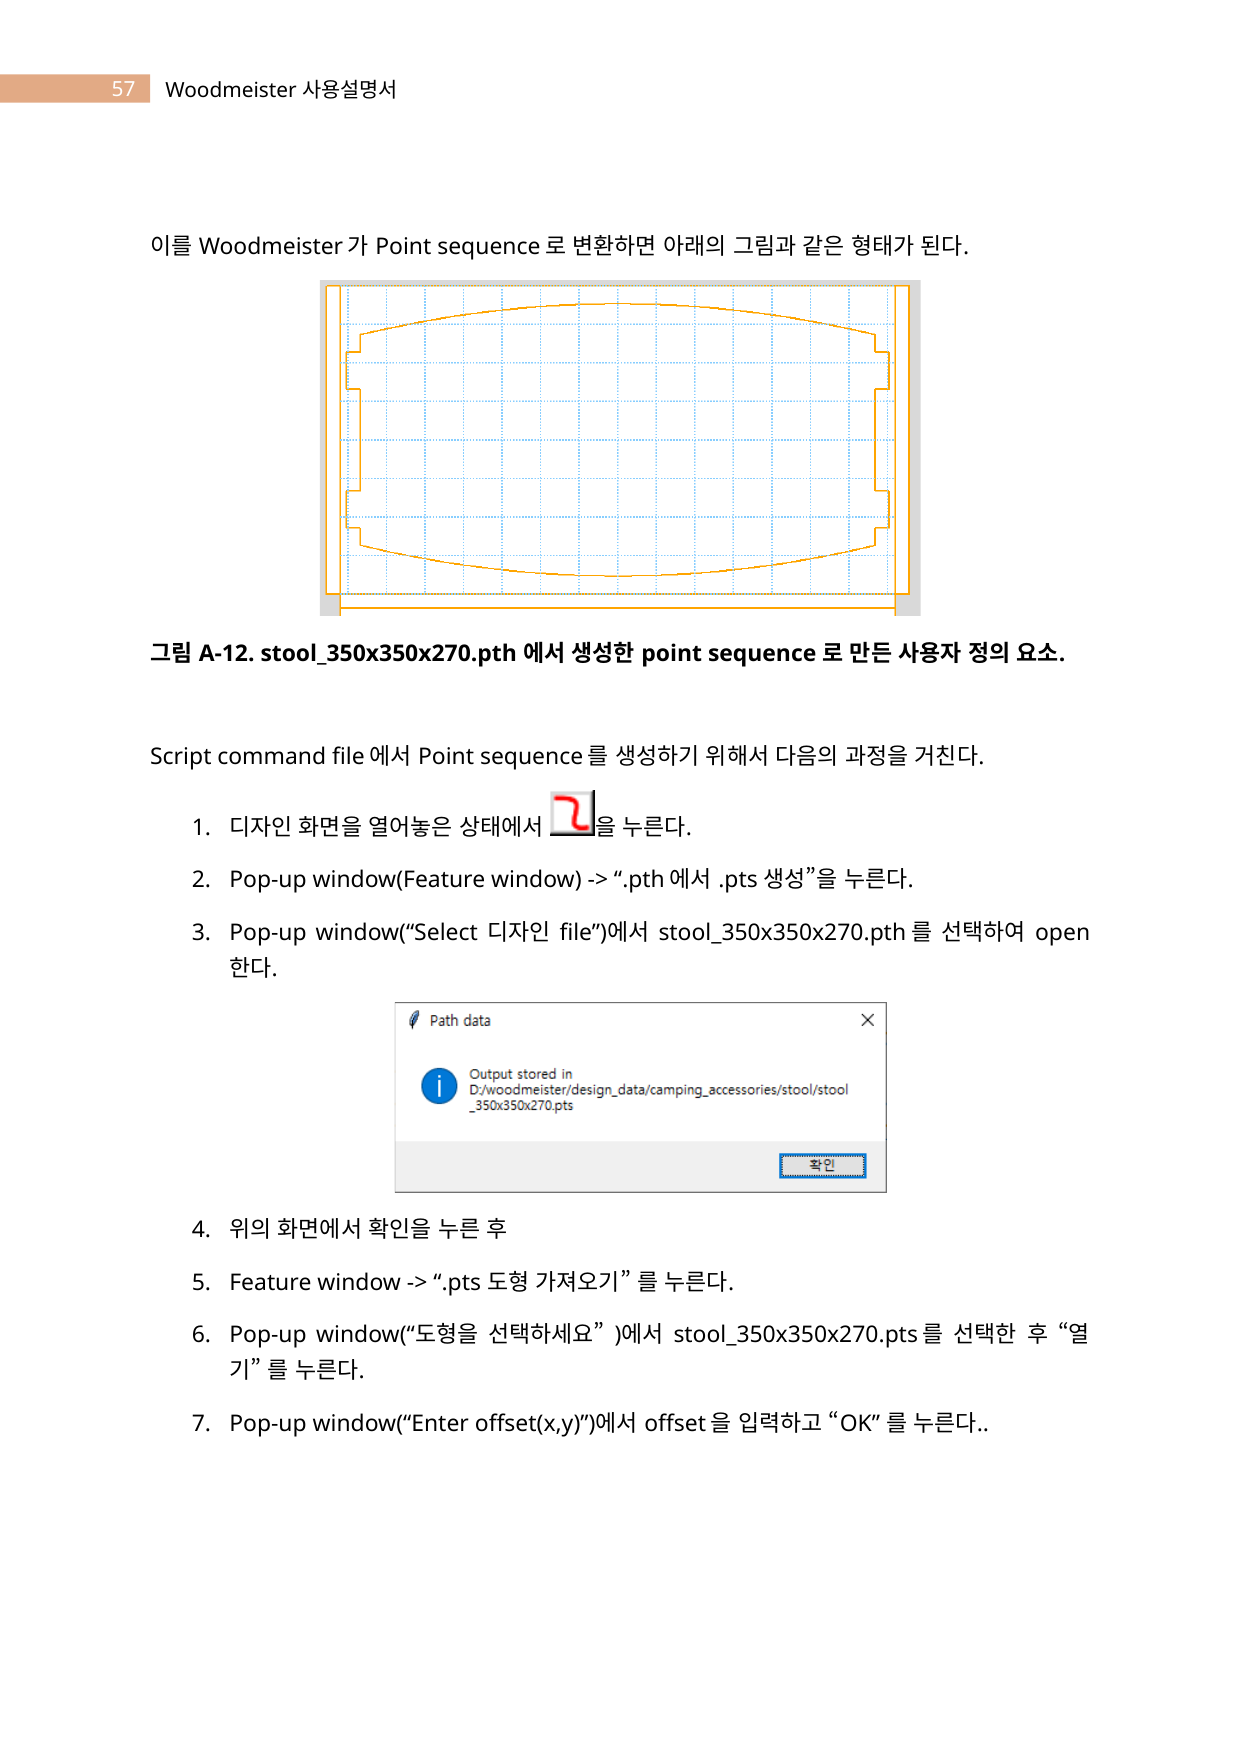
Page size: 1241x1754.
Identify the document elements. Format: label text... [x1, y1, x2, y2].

text 이를 Woodmeister가 Point sequence로 변환하면 아래의 그림과 같은 형태가 된다. [150, 228, 1090, 261]
picture [394, 1002, 887, 1193]
list Feature window -> “.pts 도형 가져오기” 를 누른다. [192, 1264, 1090, 1297]
list Pop-up window(Feature window) -> “.pth에서 .pts 생성”을 누른다. [192, 861, 1090, 894]
list 위의 화면에서 확인을 누른 후 [192, 1211, 1090, 1244]
picture [319, 280, 921, 616]
text Script command file에서 Point sequence를 생성하기 위해서 다음의 과정을 거친다. [150, 738, 1090, 771]
list Pop-up window(“Select 디자인 file”)에서 stool_350x350x270.pth를 선택하여 open 한다. [192, 914, 1090, 983]
list Pop-up window(“Enter offset(x,y)”)에서 offset을 입력하고 “OK” 를 누른다.. [192, 1405, 1090, 1438]
text 그림 A-12. stool_350x350x270.pth 에서 생성한 point sequence 로 만든 사용자 정의 요소. [150, 634, 1090, 668]
list 디자인 화면을 열어놓은 상태에서 을 누른다. [192, 790, 1090, 842]
list Pop-up window(“도형을 선택하세요” )에서 stool_350x350x270.pts를 선택한 후 “열기” 를 누른다. [192, 1316, 1090, 1386]
picture [550, 790, 595, 836]
